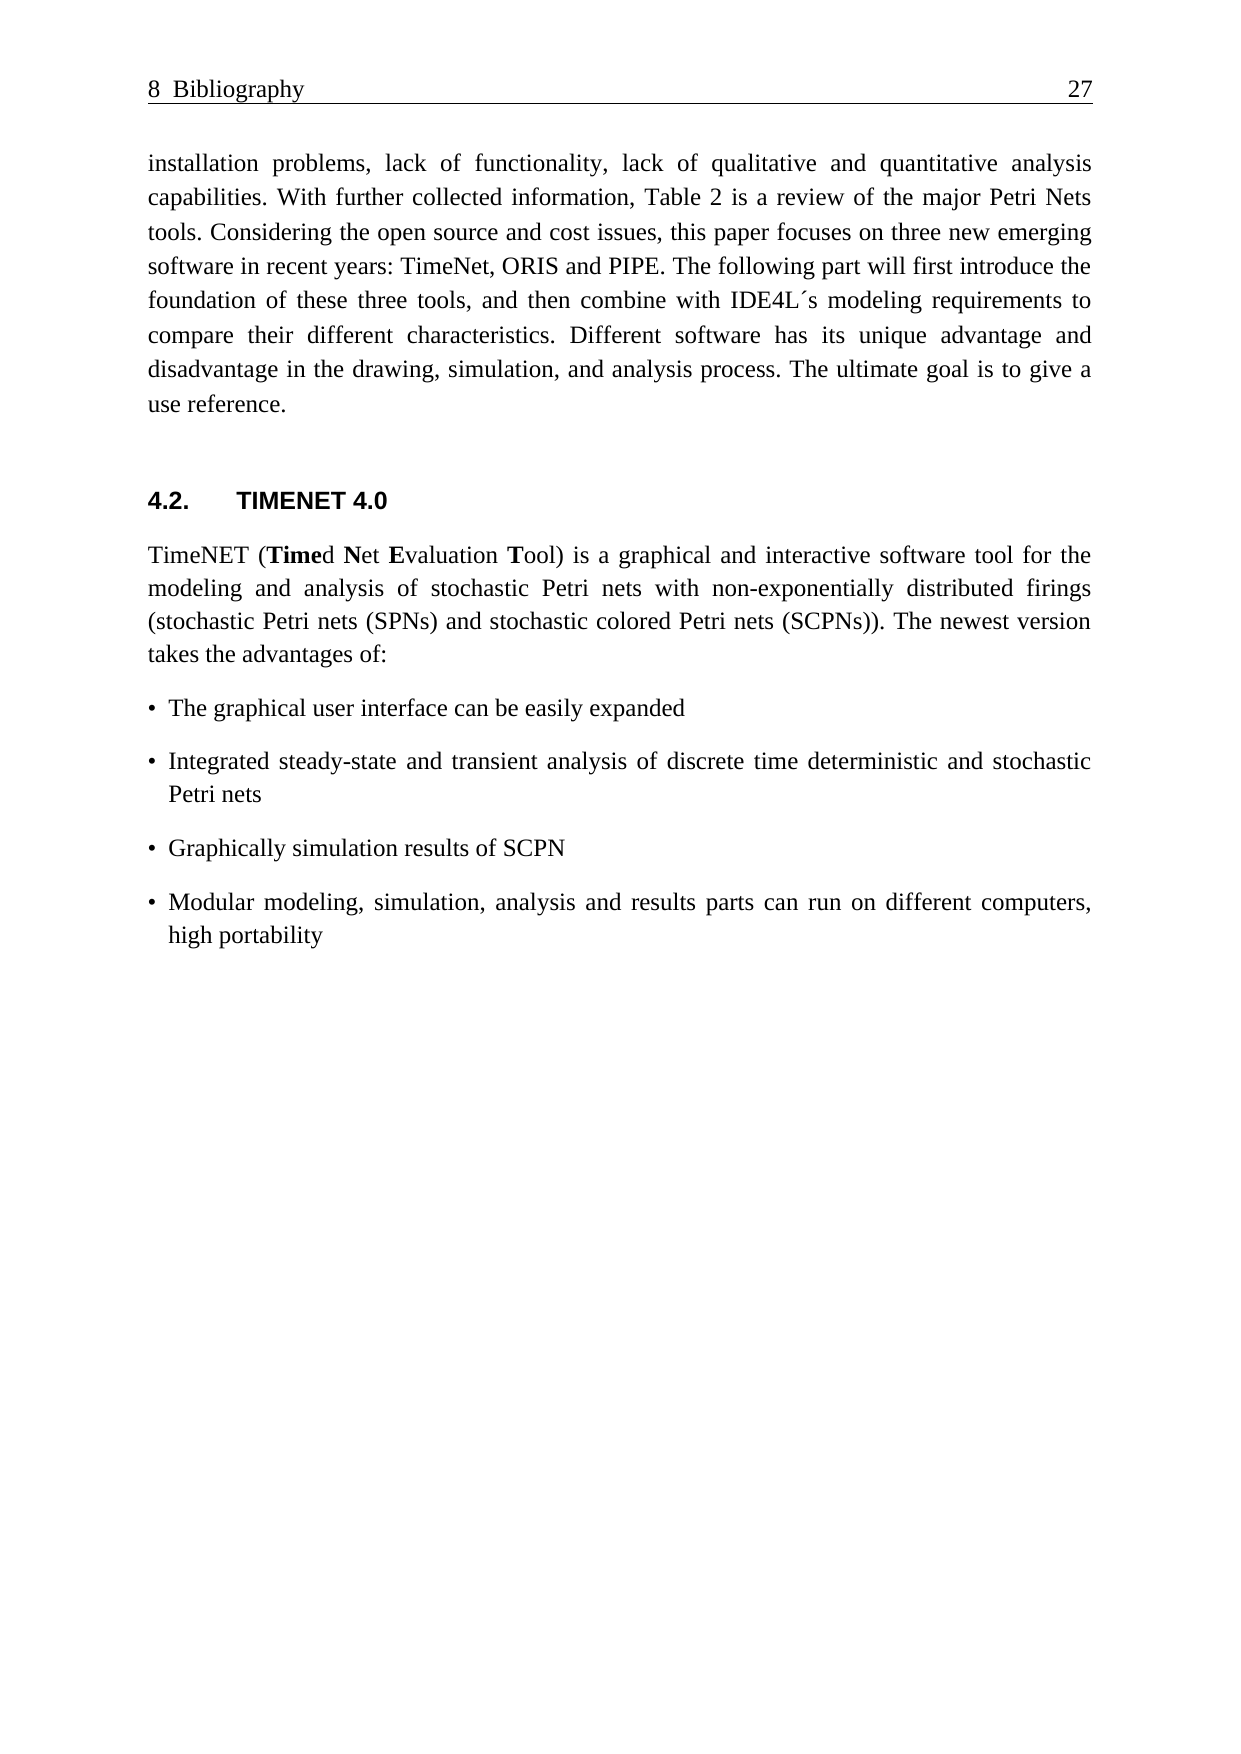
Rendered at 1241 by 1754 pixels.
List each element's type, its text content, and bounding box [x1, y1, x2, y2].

list Integrated steady-state and transient analysis of discrete time deterministic and stochastic Petri nets [147, 746, 1093, 808]
text TimeNET (Timed Net Evaluation Tool) is a graphical and interactive software tool for the modeling and analysis of stochastic Petri nets with non-exponentially distributed firings (stochastic Petri nets (SPNs) and stochastic colored Petri nets (SCPNs)). The newest version takes the advantages of: [148, 540, 1093, 667]
list The graphical user interface can be easily expanded [147, 693, 1093, 721]
title TIMENET 4.0 [148, 486, 1093, 515]
list Graphically simulation results of SCPN [147, 833, 1093, 862]
list Modular modeling, simulation, analysis and results parts can run on different computers, high portability [147, 887, 1093, 949]
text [148, 148, 1093, 418]
